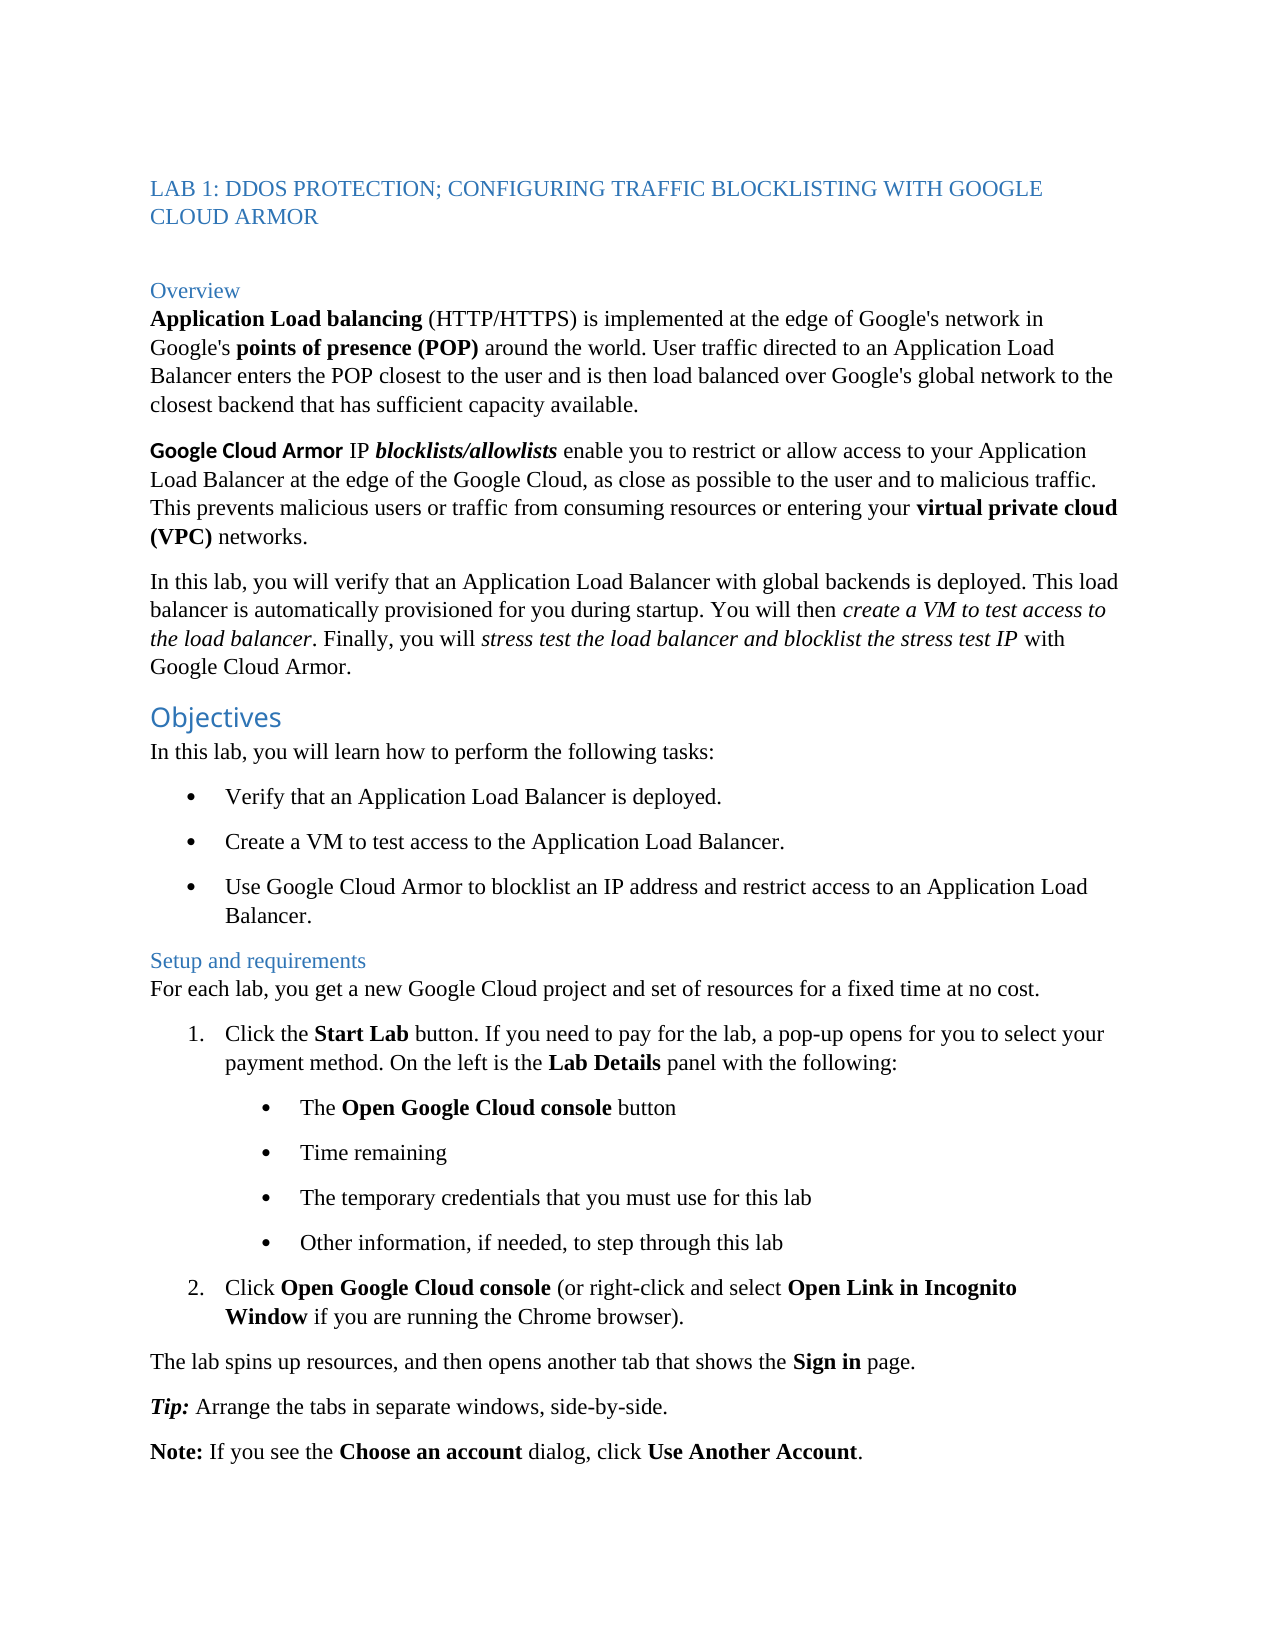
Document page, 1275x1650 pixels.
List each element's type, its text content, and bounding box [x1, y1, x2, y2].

list Other information, if needed, to step through this lab [262, 1229, 1125, 1256]
list Click Open Google Cloud console (or right-click and select Open Link in Incognito Window if you are running the Chrome browser). [187, 1274, 1125, 1329]
text In this lab, you will learn how to perform the following tasks: [150, 738, 1125, 764]
text The lab spins up resources, and then opens another tab that shows the Sign in page. [150, 1348, 1125, 1374]
subtitle Setup and requirements [150, 947, 1125, 973]
list The Open Google Cloud console button [262, 1094, 1125, 1120]
list Click the Start Lab button. If you need to pay for the lab, a pop-up opens for you to select your payment method. On the left is the Lab Details panel with the following: [187, 1021, 1125, 1075]
list Use Google Cloud Armor to blocklist an IP address and restrict access to an Application Load Balancer. [187, 873, 1125, 928]
text Application Load balancing (HTTP/HTTPS) is implemented at the edge of Google's network in Google's points of presence (POP) around the world. User traffic directed to an Application Load Balancer enters the POP closest to the user and is then load balanced over Google's global network to the closest backend that has sufficient capacity available. [150, 305, 1125, 417]
subtitle Objectives [150, 698, 1125, 735]
text In this lab, you will verify that an Application Load Balancer with global backends is deployed. This load balancer is automatically provisioned for you during startup. You will then create a VM to test access to the load balancer. Finally, you will stress test the load balancer and blocklist the stress test IP with Google Cloud Armor. [150, 568, 1125, 679]
list Time remaining [262, 1139, 1125, 1166]
text For each lab, you get a new Google Cloud project and set of resources for a fixed time at no cost. [150, 975, 1125, 1002]
list Create a VM to test access to the Application Load Balancer. [187, 828, 1125, 855]
subtitle LAB 1: DDOS PROTECTION; CONFIGURING TRAFFIC BLOCKLISTING WITH GOOGLE CLOUD ARMOR [150, 175, 1125, 230]
list Verify that an Application Load Balancer is deployed. [187, 783, 1125, 809]
text Google Cloud Armor IP blocklists/allowlists enable you to restrict or allow access to your Application Load Balancer at the edge of the Google Cloud, as close as possible to the user and to malicious traffic. This prevents malicious users or traffic from consuming resources or entering your virtual private cloud (VPC) networks. [150, 436, 1125, 549]
text Tip: Arrange the tabs in separate windows, side-by-side. [150, 1393, 1125, 1419]
subtitle Overview [150, 277, 1125, 303]
text Note: If you see the Choose an account dialog, click Use Another Account. [150, 1438, 1125, 1464]
list The temporary credentials that you must use for this lab [262, 1184, 1125, 1211]
